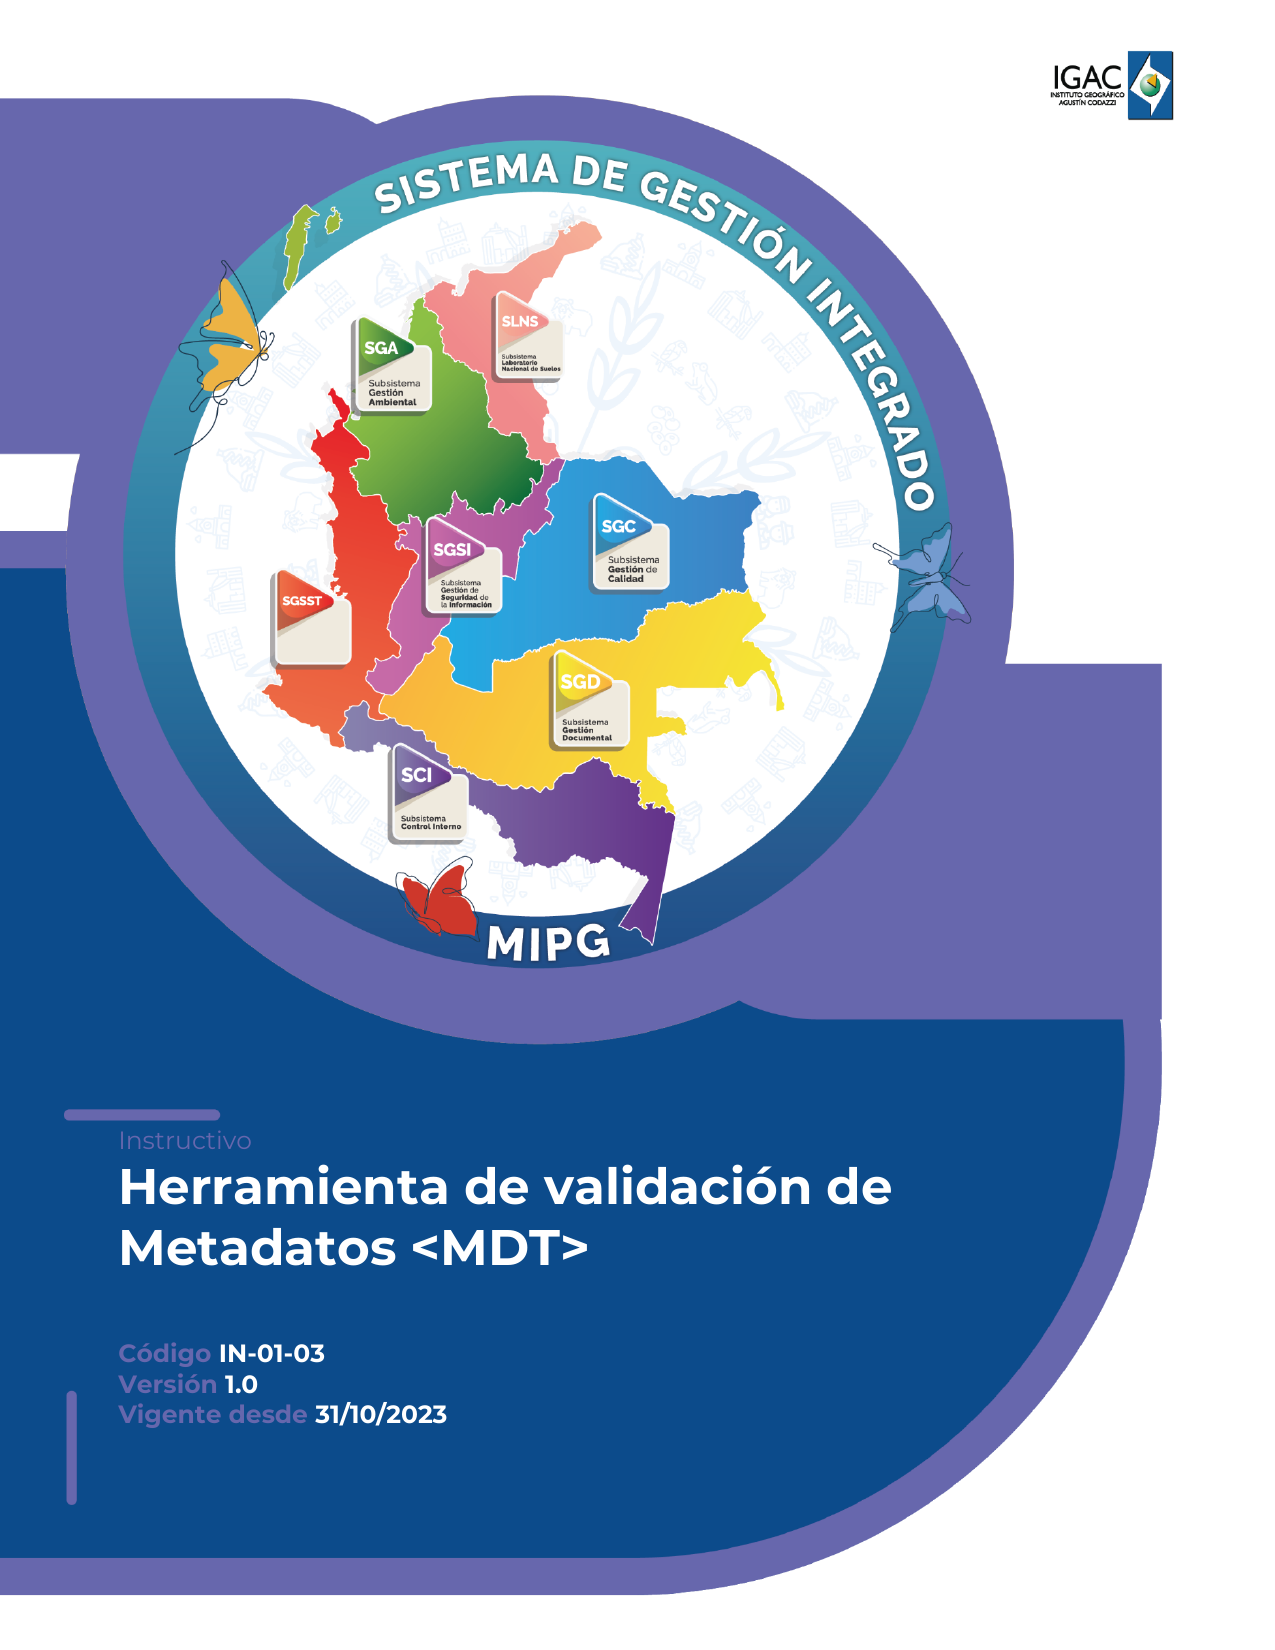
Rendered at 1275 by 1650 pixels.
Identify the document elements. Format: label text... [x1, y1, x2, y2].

text Vigente desde 31/10/2023 [118, 1400, 1157, 1430]
text Herramienta de validación de Metadatos <MDT> [118, 1156, 1157, 1278]
text Instructivo [118, 1125, 1157, 1156]
text Código IN-01-03 [118, 1339, 1157, 1369]
picture [0, 0, 1219, 1650]
text Versión 1.0 [118, 1369, 1157, 1400]
